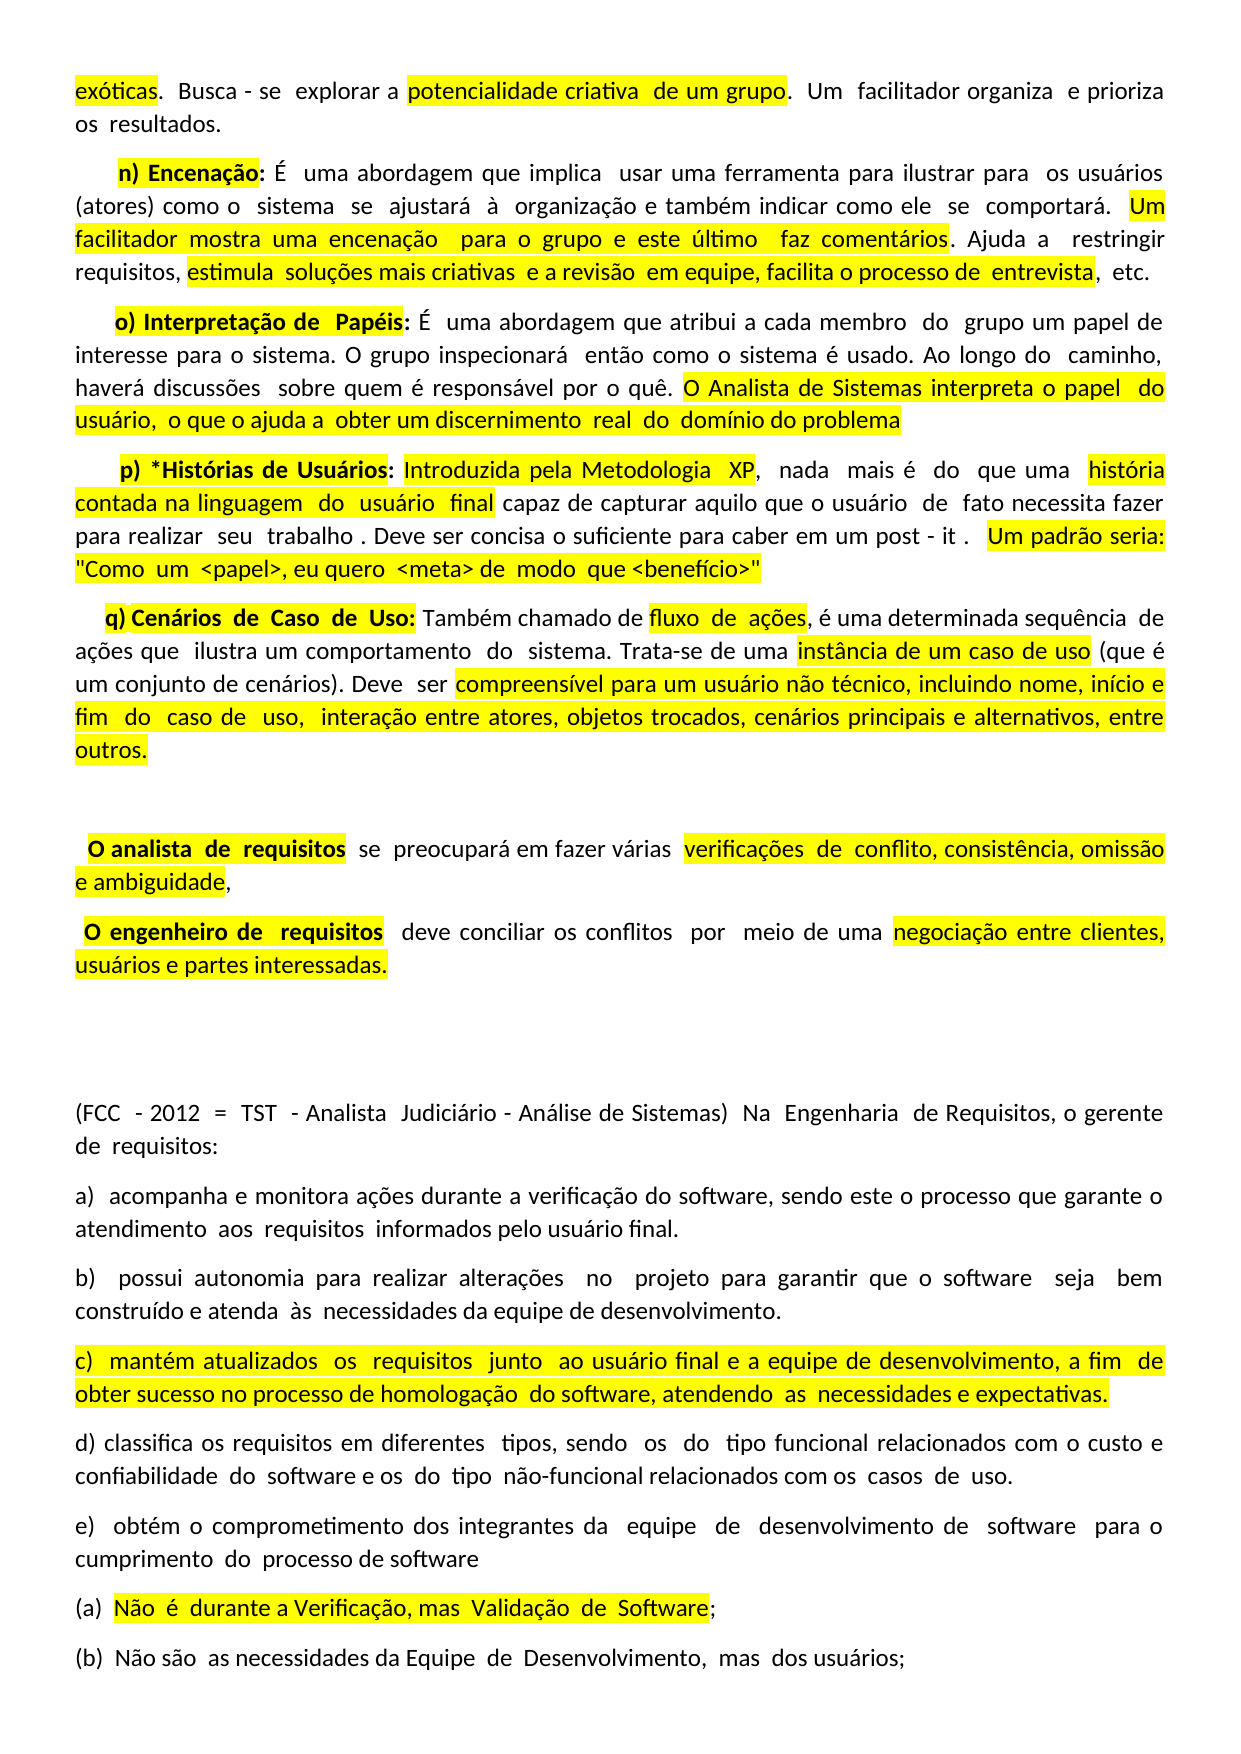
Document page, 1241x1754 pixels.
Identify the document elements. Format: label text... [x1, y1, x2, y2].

text b) possui autonomia para realizar alterações no projeto para garantir que o software seja bem construído e atenda às necessidades da equipe de desenvolvimento. [75, 1262, 1165, 1326]
text c) mantém atualizados os requisitos junto ao usuário final e a equipe de desenvolvimento, a fim de obter sucesso no processo de homologação do software, atendendo as necessidades e expectativas. [75, 1376, 1165, 1408]
text p) *Histórias de Usuários: Introduzida pela Metodologia XP, nada mais é do que uma história contada na linguagem do usuário final capaz de capturar aquilo que o usuário de fato necessita fazer para realizar seu trabalho . Deve ser concisa o suficiente para caber em um post - it . Um padrão seria: "Como um <papel>, eu quero <meta> de modo que <benefício>" [75, 454, 1165, 583]
text a) acompanha e monitora ações durante a verificação do software, sendo este o processo que garante o atendimento aos requisitos informados pelo usuário final. [75, 1180, 1165, 1243]
text e) obtém o comprometimento dos integrantes da equipe de desenvolvimento de software para o cumprimento do processo de software [75, 1510, 1165, 1573]
text O engenheiro de requisitos deve conciliar os conflitos por meio de uma negociação entre clientes, usuários e partes interessadas. [75, 916, 1165, 979]
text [75, 75, 1165, 138]
text (FCC - 2012 = TST - Analista Judiciário - Análise de Sistemas) Na Engenharia de Requisitos, o gerente de requisitos: [75, 1097, 1165, 1161]
text (a) Não é durante a Verificação, mas Validação de Software; [75, 1592, 1165, 1623]
text q) Cenários de Caso de Uso: Também chamado de fluxo de ações, é uma determinada sequência de ações que ilustra um comportamento do sistema. Trata-se de uma instância de um caso de uso (que é um conjunto de cenários). Deve ser compreensível para um usuário não técnico, incluindo nome, início e fim do caso de uso, interação entre atores, objetos trocados, cenários principais e alternativos, entre outros. [75, 732, 1165, 765]
text n) Encenação: É uma abordagem que implica usar uma ferramenta para ilustrar para os usuários (atores) como o sistema se ajustará à organização e também indicar como ele se comportará. Um facilitador mostra uma encenação para o grupo e este último faz comentários. Ajuda a restringir requisitos, estimula soluções mais criativas e a revisão em equipe, facilita o processo de entrevista, etc. [75, 157, 1165, 287]
text q) Cenários de Caso de Uso: Também chamado de fluxo de ações, é uma determinada sequência de ações que ilustra um comportamento do sistema. Trata-se de uma instância de um caso de uso (que é um conjunto de cenários). Deve ser compreensível para um usuário não técnico, incluindo nome, início e fim do caso de uso, interação entre atores, objetos trocados, cenários principais e alternativos, entre outros. [75, 602, 1165, 701]
text d) classifica os requisitos em diferentes tipos, sendo os do tipo funcional relacionados com o custo e confiabilidade do software e os do tipo não-funcional relacionados com os casos de uso. [75, 1427, 1165, 1491]
text O analista de requisitos se preocupará em fazer várias verificações de conflito, consistência, omissão e ambiguidade, [75, 833, 1165, 897]
text o) Interpretação de Papéis: É uma abordagem que atribui a cada membro do grupo um papel de interesse para o sistema. O grupo inspecionará então como o sistema é usado. Ao longo do caminho, haverá discussões sobre quem é responsável por o quê. O Analista de Sistemas interpreta o papel do usuário, o que o ajuda a obter um discernimento real do domínio do problema [75, 306, 1165, 435]
text (b) Não são as necessidades da Equipe de Desenvolvimento, mas dos usuários; [75, 1642, 1165, 1673]
